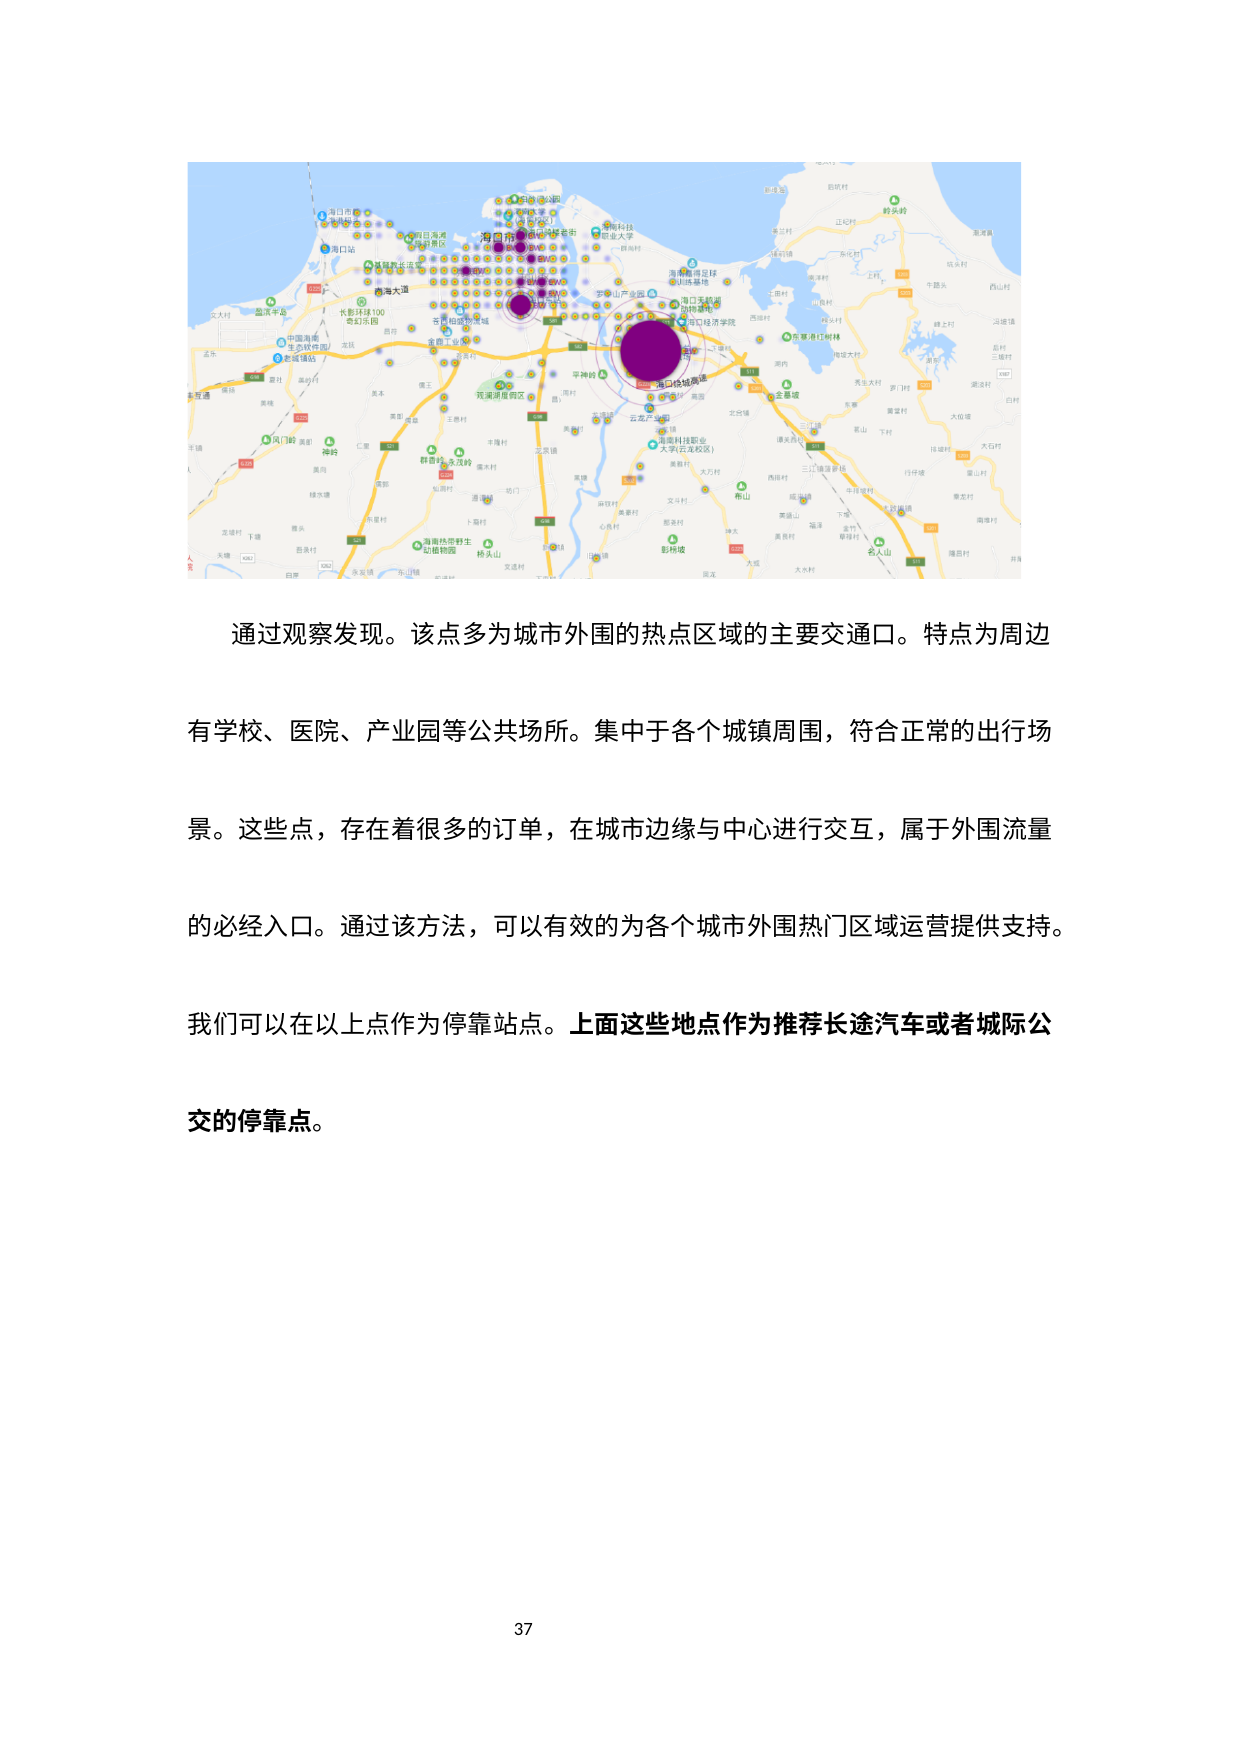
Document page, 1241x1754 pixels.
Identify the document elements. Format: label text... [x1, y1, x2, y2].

text 通过观察发现。该点多为城市外围的热点区域的主要交通口。特点为周边有学校、医院、产业园等公共场所。集中于各个城镇周围，符合正常的出行场景。这些点，存在着很多的订单，在城市边缘与中心进行交互，属于外围流量的必经入口。通过该方法，可以有效的为各个城市外围热门区域运营提供支持。我们可以在以上点作为停靠站点。上面这些地点作为推荐长途汽车或者城际公交的停靠点。 [187, 600, 1053, 1152]
picture [187, 162, 1022, 579]
